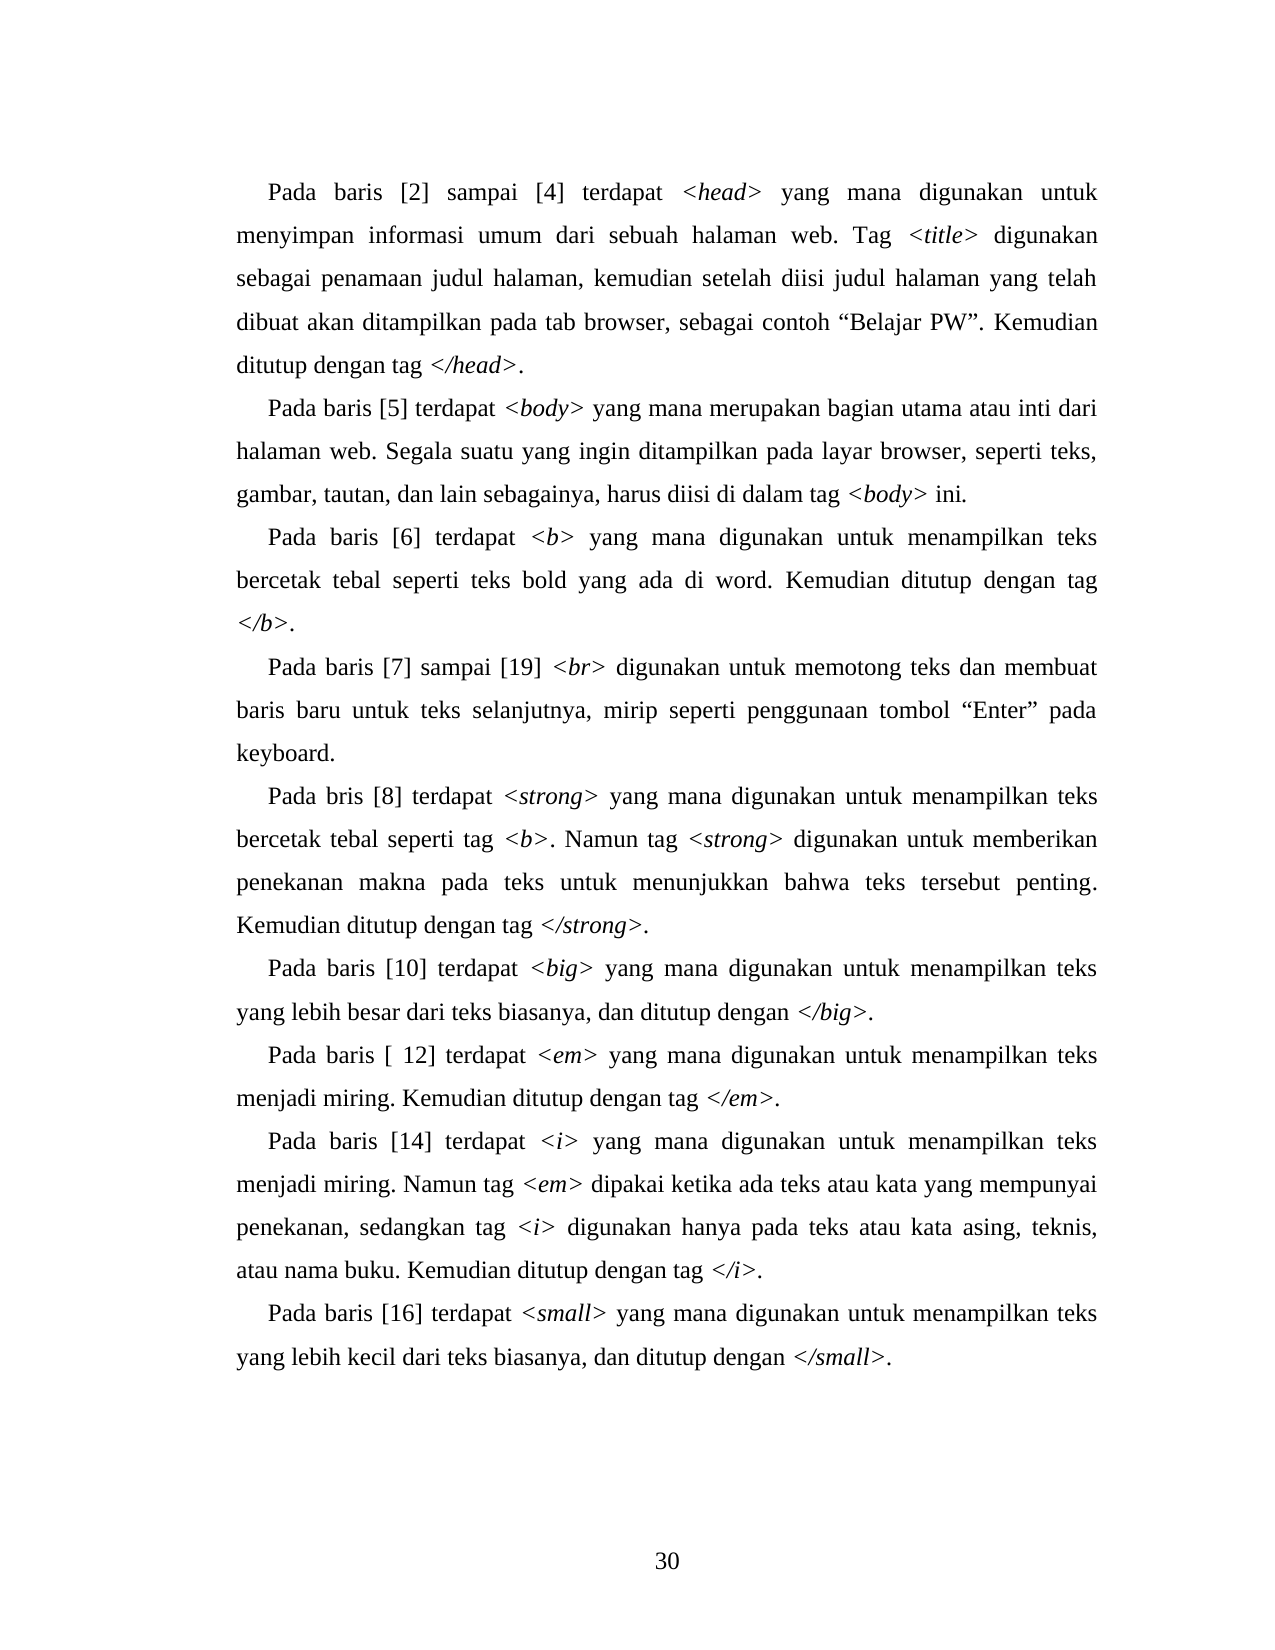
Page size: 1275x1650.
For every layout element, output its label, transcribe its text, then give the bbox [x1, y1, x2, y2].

text Pada baris [ 12] terdapat <em> yang mana digunakan untuk menampilkan teks menjadi miring. Kemudian ditutup dengan tag </em>. [236, 1040, 1098, 1112]
text Pada baris [6] terdapat <b> yang mana digunakan untuk menampilkan teks bercetak tebal seperti teks bold yang ada di word. Kemudian ditutup dengan tag </b>. [236, 522, 1098, 637]
text Pada baris [16] terdapat <small> yang mana digunakan untuk menampilkan teks yang lebih kecil dari teks biasanya, dan ditutup dengan </small>. [236, 1298, 1098, 1370]
text Pada baris [2] sampai [4] terdapat <head> yang mana digunakan untuk menyimpan informasi umum dari sebuah halaman web. Tag <title> digunakan sebagai penamaan judul halaman, kemudian setelah diisi judul halaman yang telah dibuat akan ditampilkan pada tab browser, sebagai contoh “Belajar PW”. Kemudian ditutup dengan tag </head>. [236, 177, 1098, 378]
text Pada baris [14] terdapat <i> yang mana digunakan untuk menampilkan teks menjadi miring. Namun tag <em> dipakai ketika ada teks atau kata yang mempunyai penekanan, sedangkan tag <i> digunakan hanya pada teks atau kata asing, teknis, atau nama buku. Kemudian ditutup dengan tag </i>. [236, 1126, 1098, 1284]
text Pada baris [7] sampai [19] <br> digunakan untuk memotong teks dan membuat baris baru untuk teks selanjutnya, mirip seperti penggunaan tombol “Enter” pada keyboard. [236, 652, 1098, 767]
text Pada bris [8] terdapat <strong> yang mana digunakan untuk menampilkan teks bercetak tebal seperti tag <b>. Namun tag <strong> digunakan untuk memberikan penekanan makna pada teks untuk menunjukkan bahwa teks tersebut penting. Kemudian ditutup dengan tag </strong>. [236, 781, 1098, 939]
text Pada baris [5] terdapat <body> yang mana merupakan bagian utama atau inti dari halaman web. Segala suatu yang ingin ditampilkan pada layar browser, seperti teks, gambar, tautan, dan lain sebagainya, harus diisi di dalam tag <body> ini. [236, 393, 1098, 508]
text Pada baris [10] terdapat <big> yang mana digunakan untuk menampilkan teks yang lebih besar dari teks biasanya, dan ditutup dengan </big>. [236, 953, 1098, 1025]
